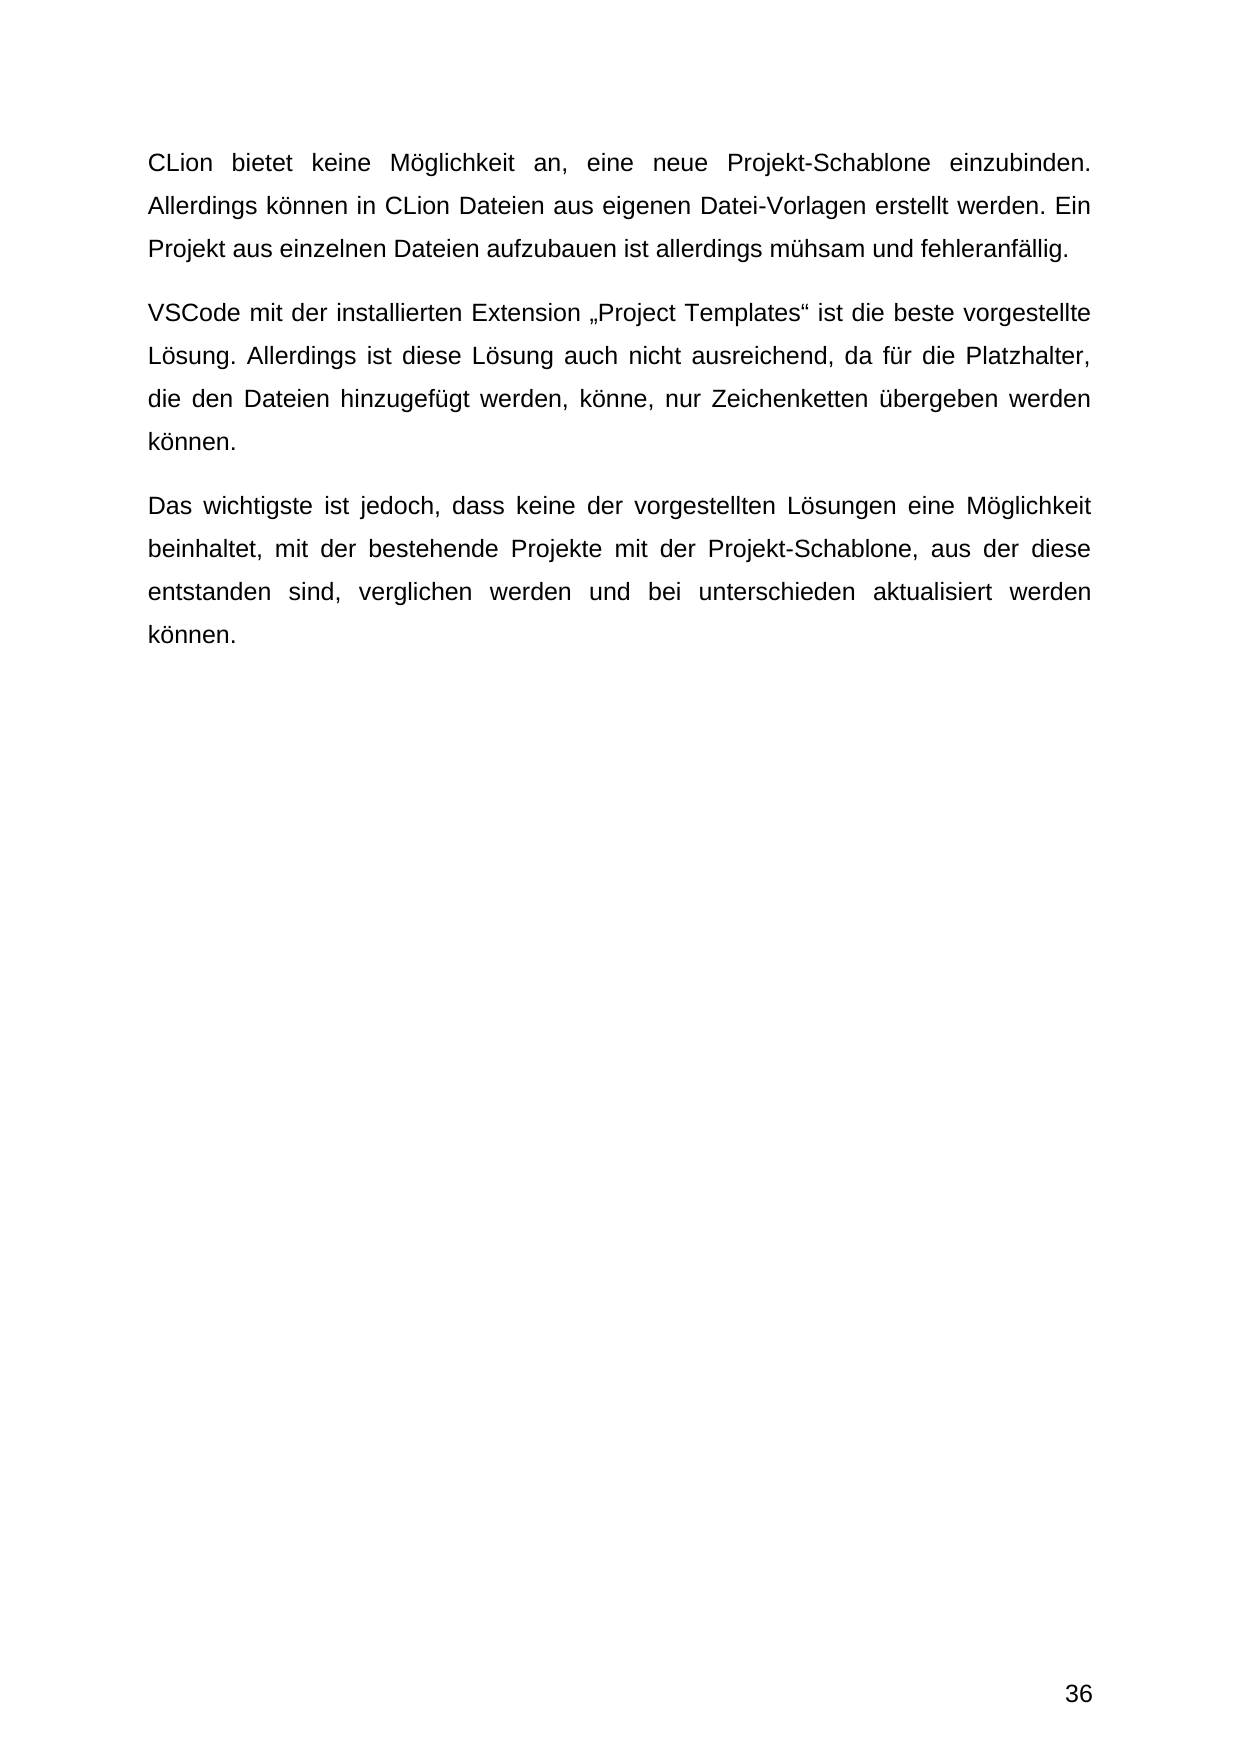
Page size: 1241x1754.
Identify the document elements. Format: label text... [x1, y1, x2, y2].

text CLion bietet keine Möglichkeit an, eine neue Projekt-Schablone einzubinden. Allerdings können in CLion Dateien aus eigenen Datei-Vorlagen erstellt werden. Ein Projekt aus einzelnen Dateien aufzubauen ist allerdings mühsam und fehleranfällig. [148, 148, 1093, 263]
text VSCode mit der installierten Extension „Project Templates“ ist die beste vorgestellte Lösung. Allerdings ist diese Lösung auch nicht ausreichend, da für die Platzhalter, die den Dateien hinzugefügt werden, könne, nur Zeichenketten übergeben werden können. [148, 298, 1093, 456]
text Das wichtigste ist jedoch, dass keine der vorgestellten Lösungen eine Möglichkeit beinhaltet, mit der bestehende Projekte mit der Projekt-Schablone, aus der diese entstanden sind, verglichen werden und bei unterschieden aktualisiert werden können. [148, 491, 1093, 649]
